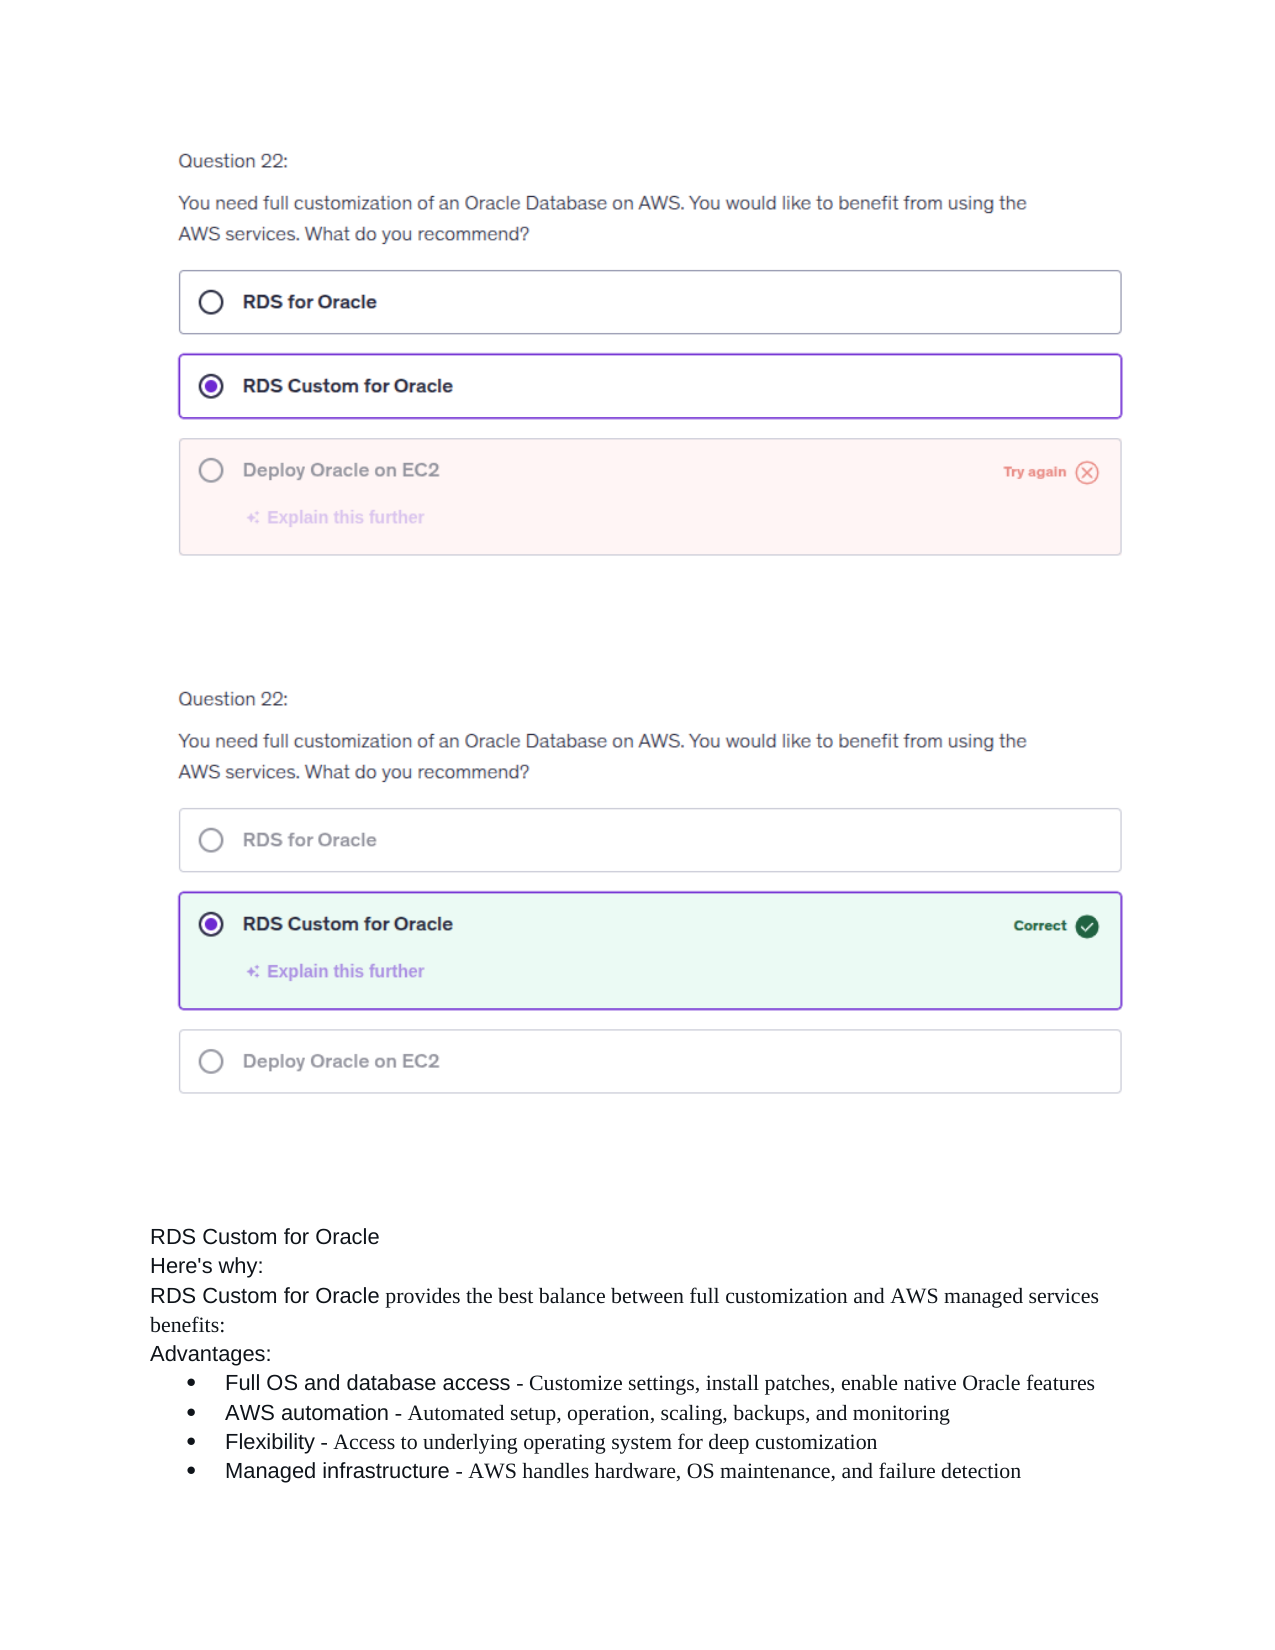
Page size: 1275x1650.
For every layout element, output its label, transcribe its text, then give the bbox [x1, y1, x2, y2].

list Flexibility - Access to underlying operating system for deep customization [187, 1429, 1125, 1454]
text RDS Custom for Oracle provides the best balance between full customization and AWS managed services benefits: [150, 1282, 1125, 1337]
list Managed infrastructure - AWS handles hardware, OS maintenance, and failure detection [187, 1458, 1125, 1483]
text Here's why: [150, 1253, 1125, 1278]
text RDS Custom for Oracle [150, 150, 1125, 1249]
list AWS automation - Automated setup, operation, scaling, backups, and monitoring [187, 1399, 1125, 1425]
text Advantages: [150, 1341, 1125, 1366]
list Full OS and database access - Customize settings, install patches, enable native Oracle features [187, 1370, 1125, 1395]
